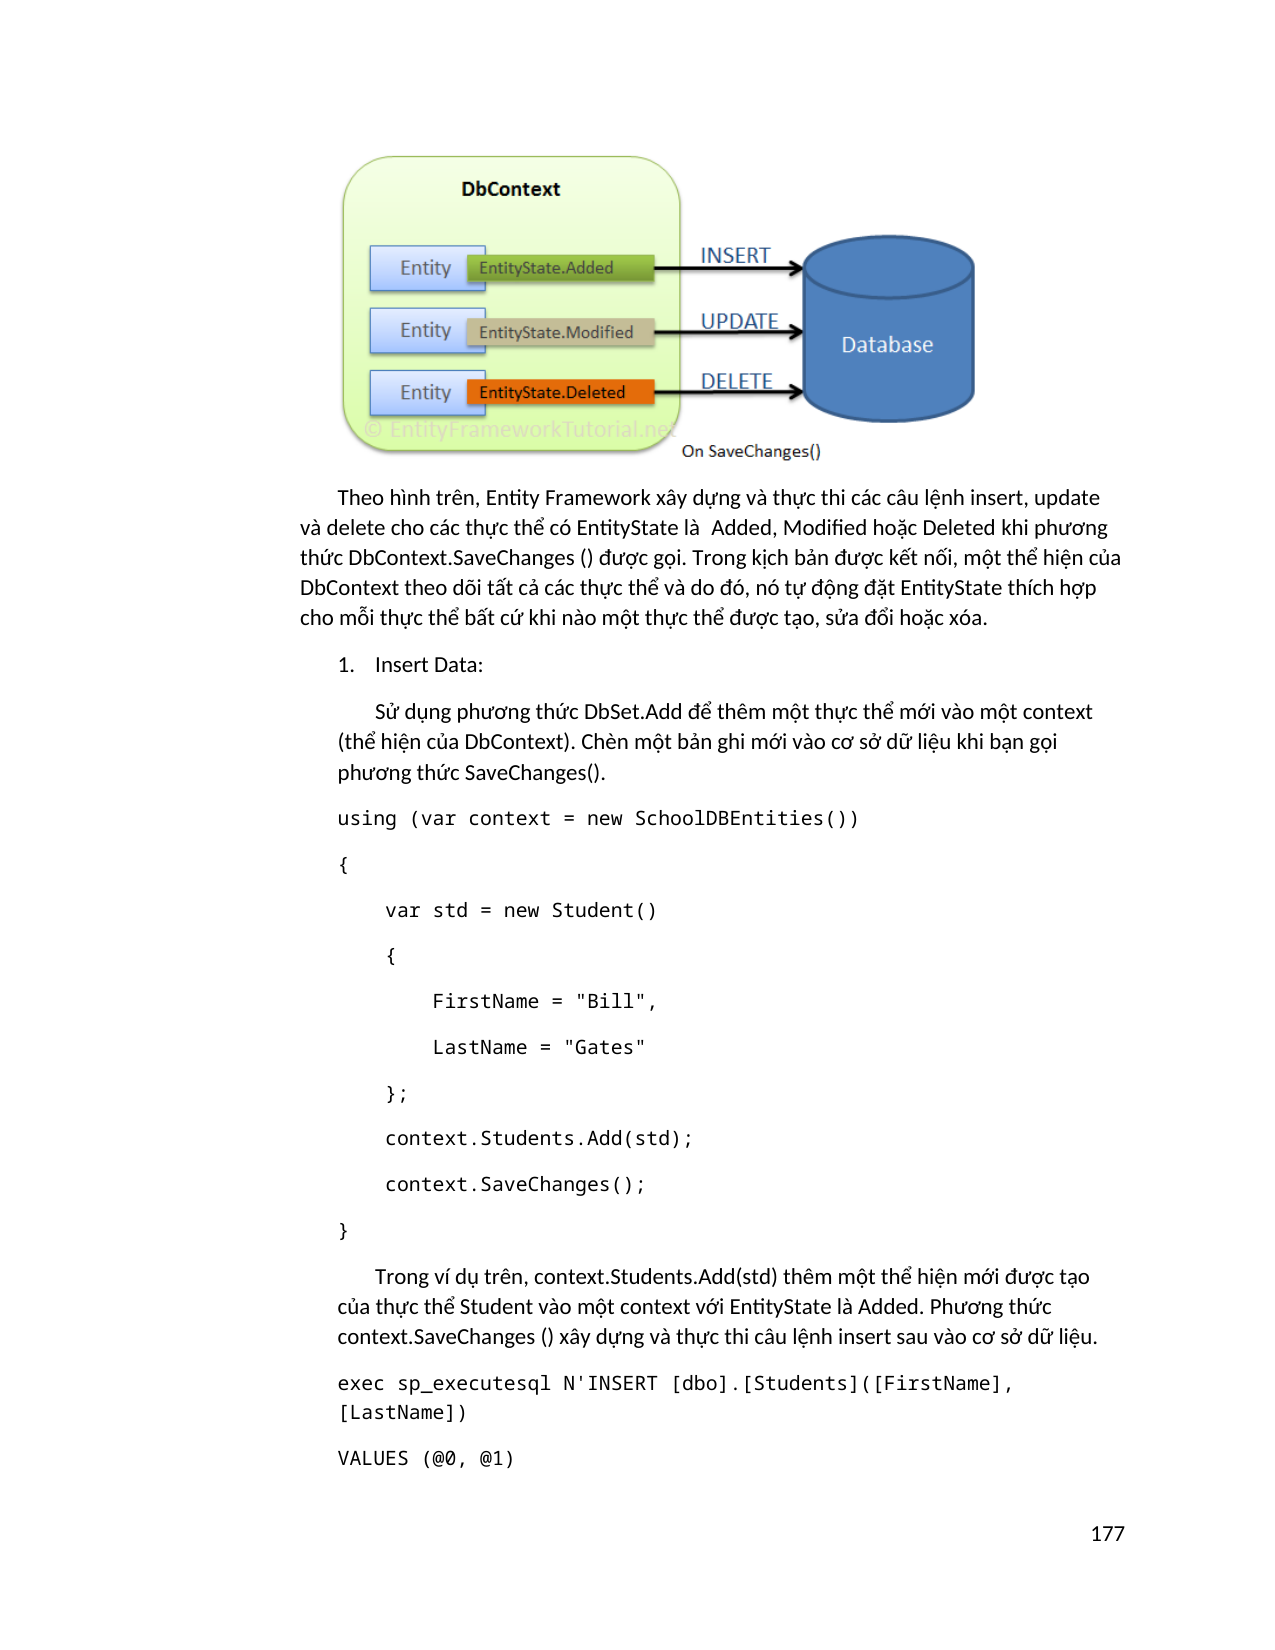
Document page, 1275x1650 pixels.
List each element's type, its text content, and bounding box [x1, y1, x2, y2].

text var std = new Student() [337, 896, 1125, 923]
text } [337, 1216, 1125, 1243]
text { [337, 942, 1125, 969]
picture [337, 150, 983, 464]
text LastName = "Gates" [337, 1033, 1125, 1060]
text FirstName = "Bill", [337, 987, 1125, 1014]
list Insert Data: [337, 650, 1125, 678]
text Sử dụng phương thức DbSet.Add để thêm một thực thể mới vào một context (thể hiện của DbContext). Chèn một bản ghi mới vào cơ sở dữ liệu khi bạn gọi phương thức SaveChanges(). [337, 697, 1125, 786]
text Trong ví dụ trên, context.Students.Add(std) thêm một thể hiện mới được tạo của thực thể Student vào một context với EntityState là Added. Phương thức context.SaveChanges () xây dựng và thực thi câu lệnh insert sau vào cơ sở dữ liệu. [337, 1262, 1125, 1350]
text context.SaveChanges(); [337, 1170, 1125, 1197]
text using (var context = new SchoolDBEntities()) [337, 804, 1125, 832]
text }; [337, 1079, 1125, 1106]
text Theo hình trên, Entity Framework xây dựng và thực thi các câu lệnh insert, update và delete cho các thực thể có EntityState là Added, Modified hoặc Deleted khi phương thức DbContext.SaveChanges () được gọi. Trong kịch bản được kết nối, một thể hiện của DbContext theo dõi tất cả các thực thể và do đó, nó tự động đặt EntityState thích hợp cho mỗi thực thể bất cứ khi nào một thực thể được tạo, sửa đổi hoặc xóa. [300, 483, 1125, 632]
text { [337, 850, 1125, 877]
text exec sp_executesql N'INSERT [dbo].[Students]([FirstName], [LastName]) [337, 1369, 1125, 1425]
text VALUES (@0, @1) [337, 1444, 1125, 1471]
text context.Students.Add(std); [337, 1125, 1125, 1152]
